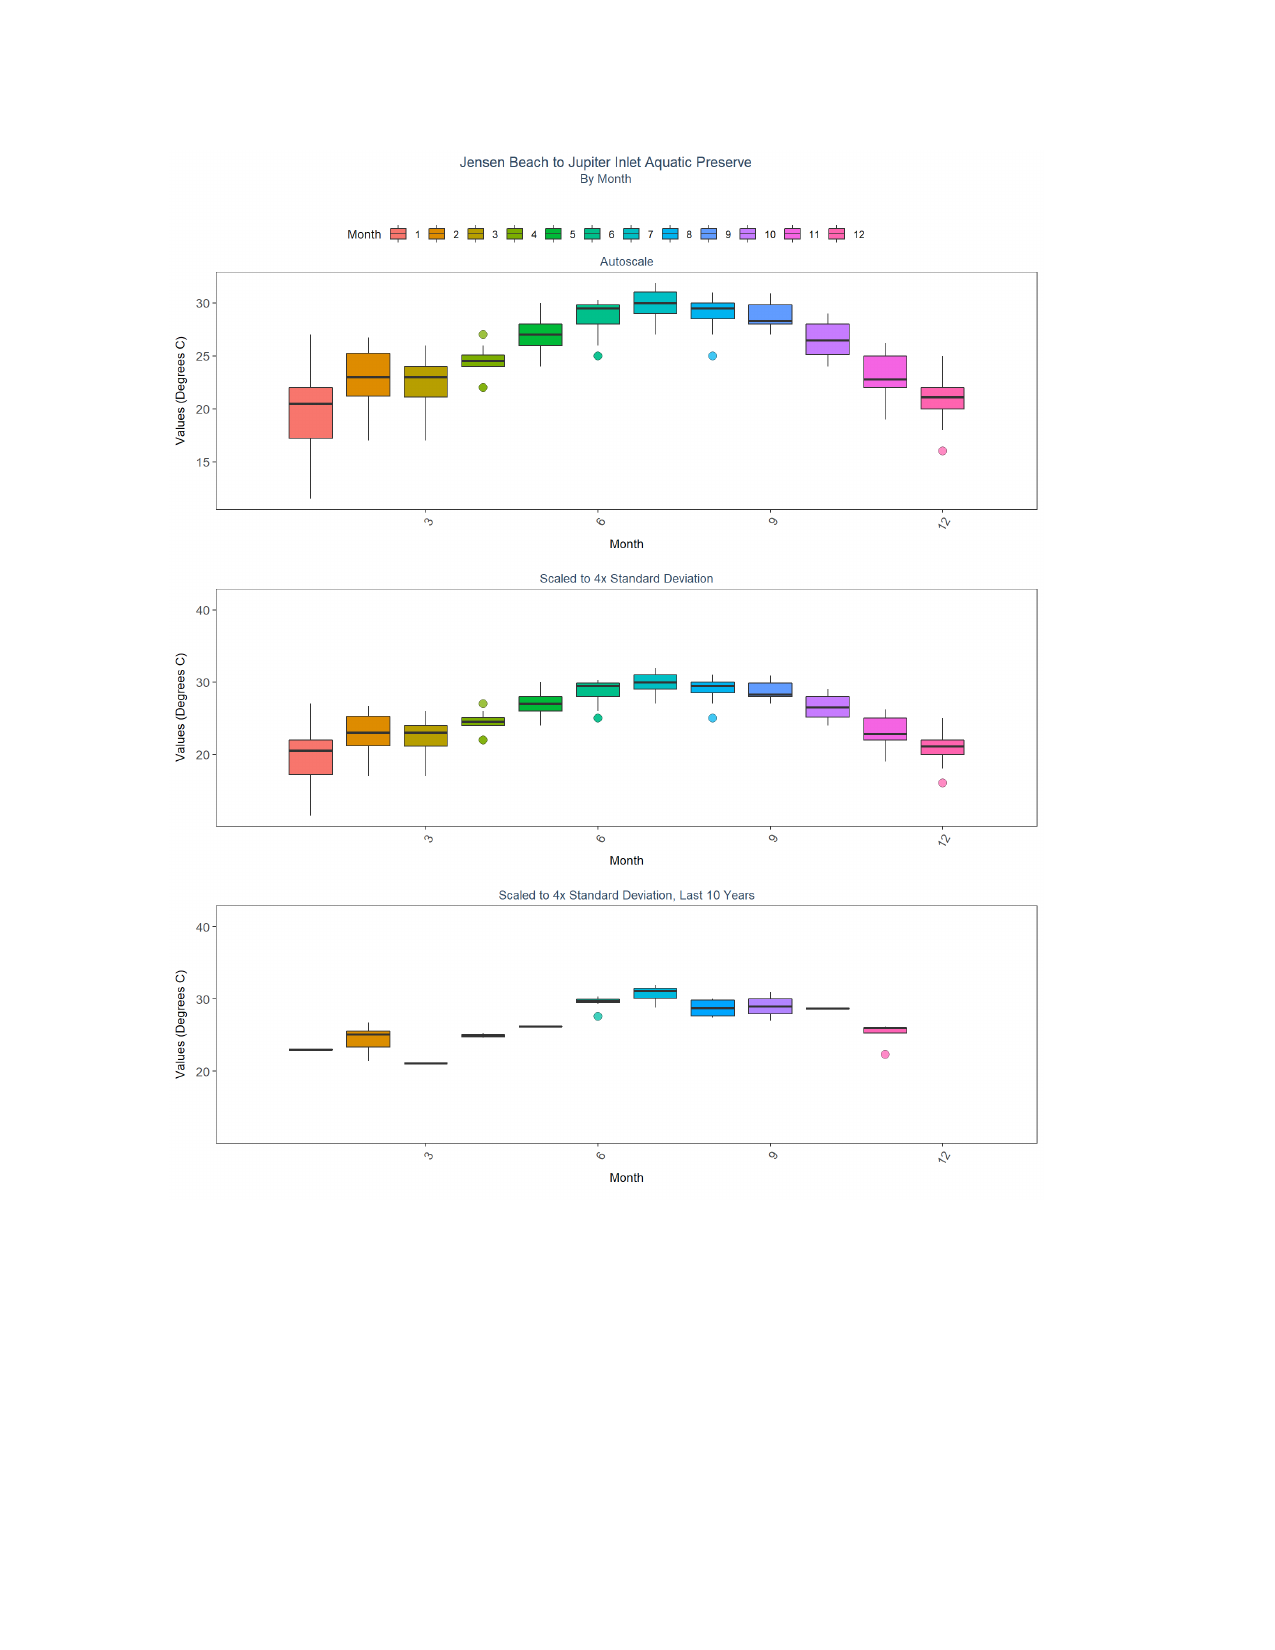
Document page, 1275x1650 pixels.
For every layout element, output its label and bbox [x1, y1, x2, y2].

picture [168, 150, 1044, 1200]
